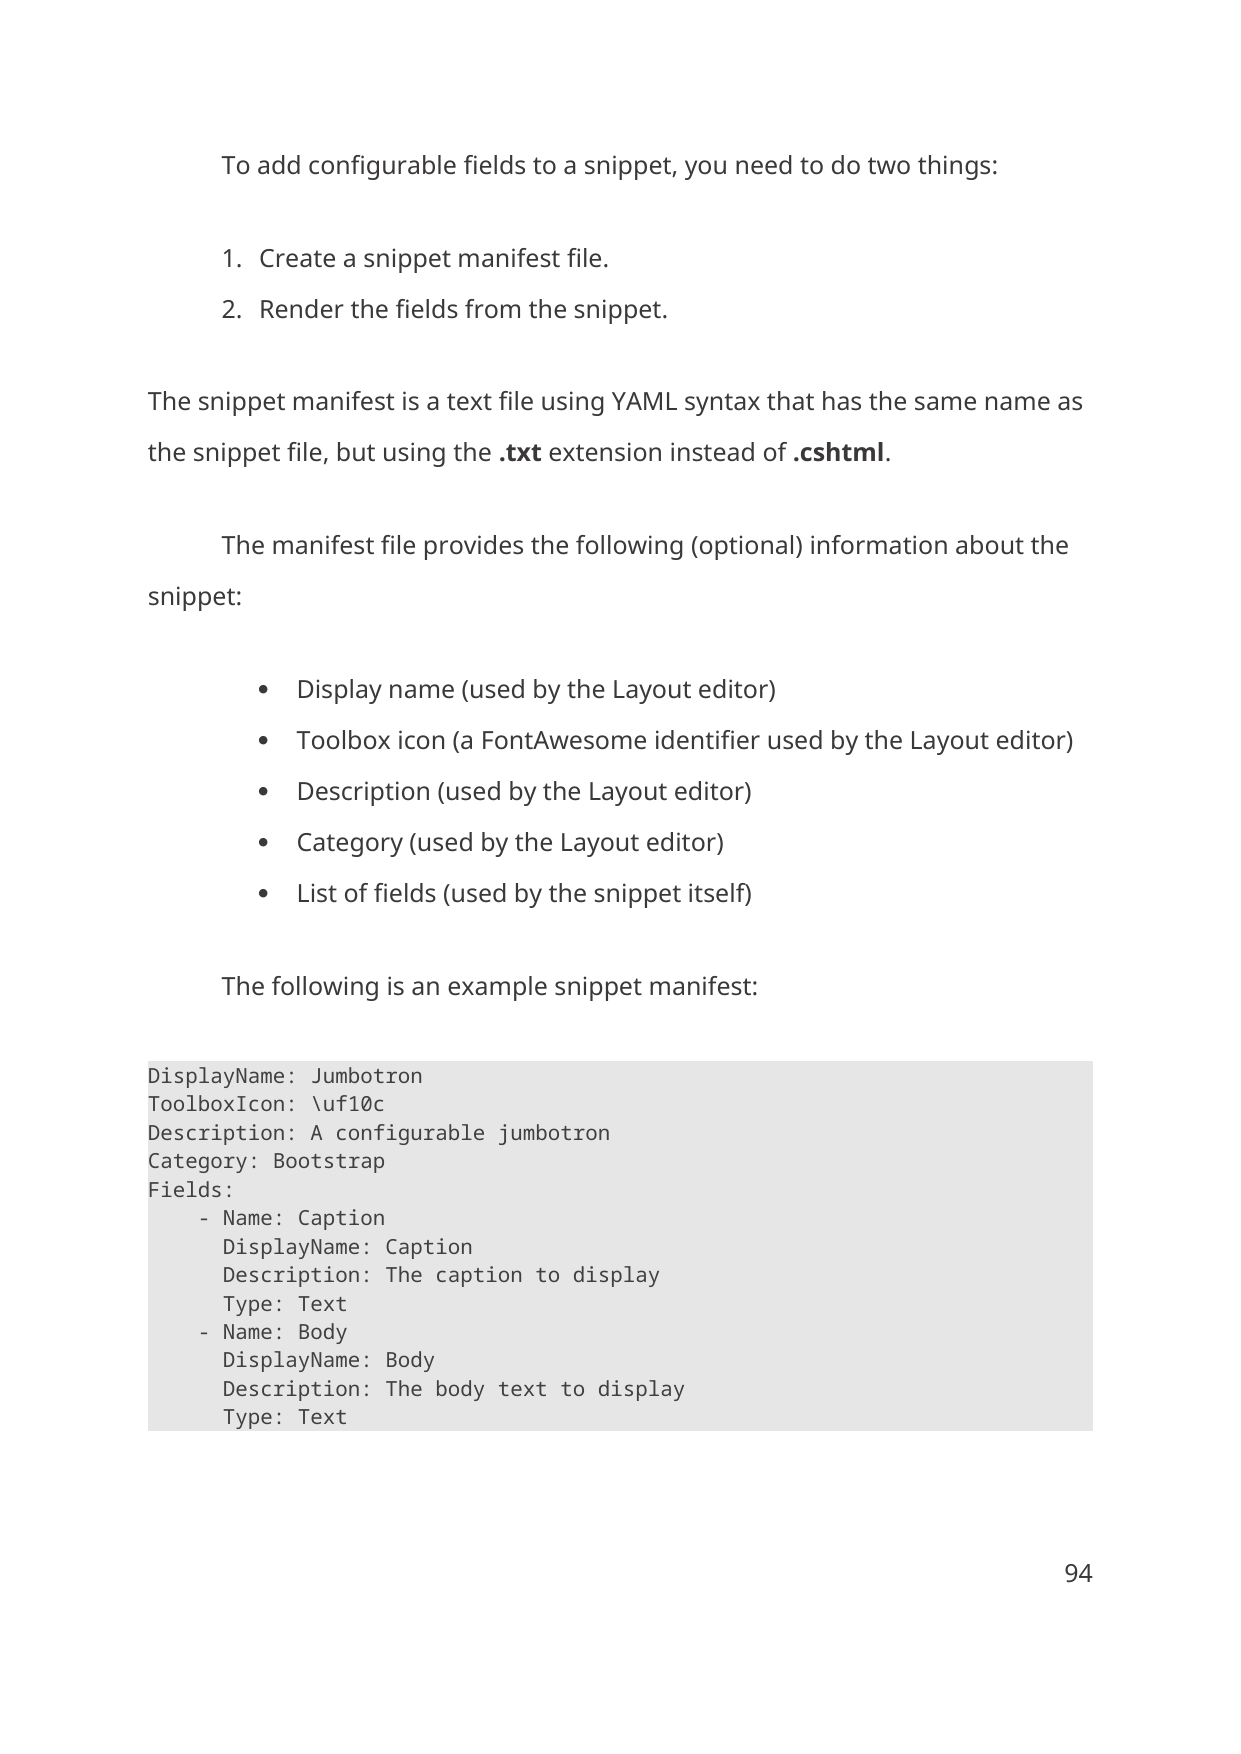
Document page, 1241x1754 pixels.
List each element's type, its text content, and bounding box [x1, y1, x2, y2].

list Create a snippet manifest file. [221, 240, 1093, 274]
list Toolbox icon (a FontAwesome identifier used by the Layout editor) [259, 723, 1093, 757]
text Description: The caption to display [148, 1260, 1093, 1289]
text DisplayName: Jumbotron [148, 1061, 1093, 1089]
text Type: Text [148, 1402, 1093, 1431]
text - Name: Caption [148, 1203, 1093, 1232]
text Fields: [148, 1175, 1093, 1203]
list Category (used by the Layout editor) [259, 825, 1093, 859]
list Description (used by the Layout editor) [259, 774, 1093, 808]
text ToolboxIcon: \uf10c [148, 1089, 1093, 1118]
list List of fields (used by the snippet itself) [259, 876, 1093, 910]
text The following is an example snippet manifest: [148, 968, 1093, 1002]
text - Name: Body [148, 1317, 1093, 1346]
text DisplayName: Caption [148, 1232, 1093, 1260]
list Render the fields from the snippet. [221, 291, 1093, 325]
text Type: Text [148, 1289, 1093, 1317]
text Description: The body text to display [148, 1374, 1093, 1402]
text Category: Bootstrap [148, 1146, 1093, 1175]
text To add configurable fields to a snippet, you need to do two things: [148, 148, 1093, 182]
text DisplayName: Body [148, 1346, 1093, 1374]
text The snippet manifest is a text file using YAML syntax that has the same name as the snippet file, but using the .txt extension instead of .cshtml. [148, 384, 1093, 469]
text Description: A configurable jumbotron [148, 1118, 1093, 1146]
list Display name (used by the Layout editor) [259, 672, 1093, 706]
text The manifest file provides the following (optional) information about the snippet: [148, 528, 1093, 613]
